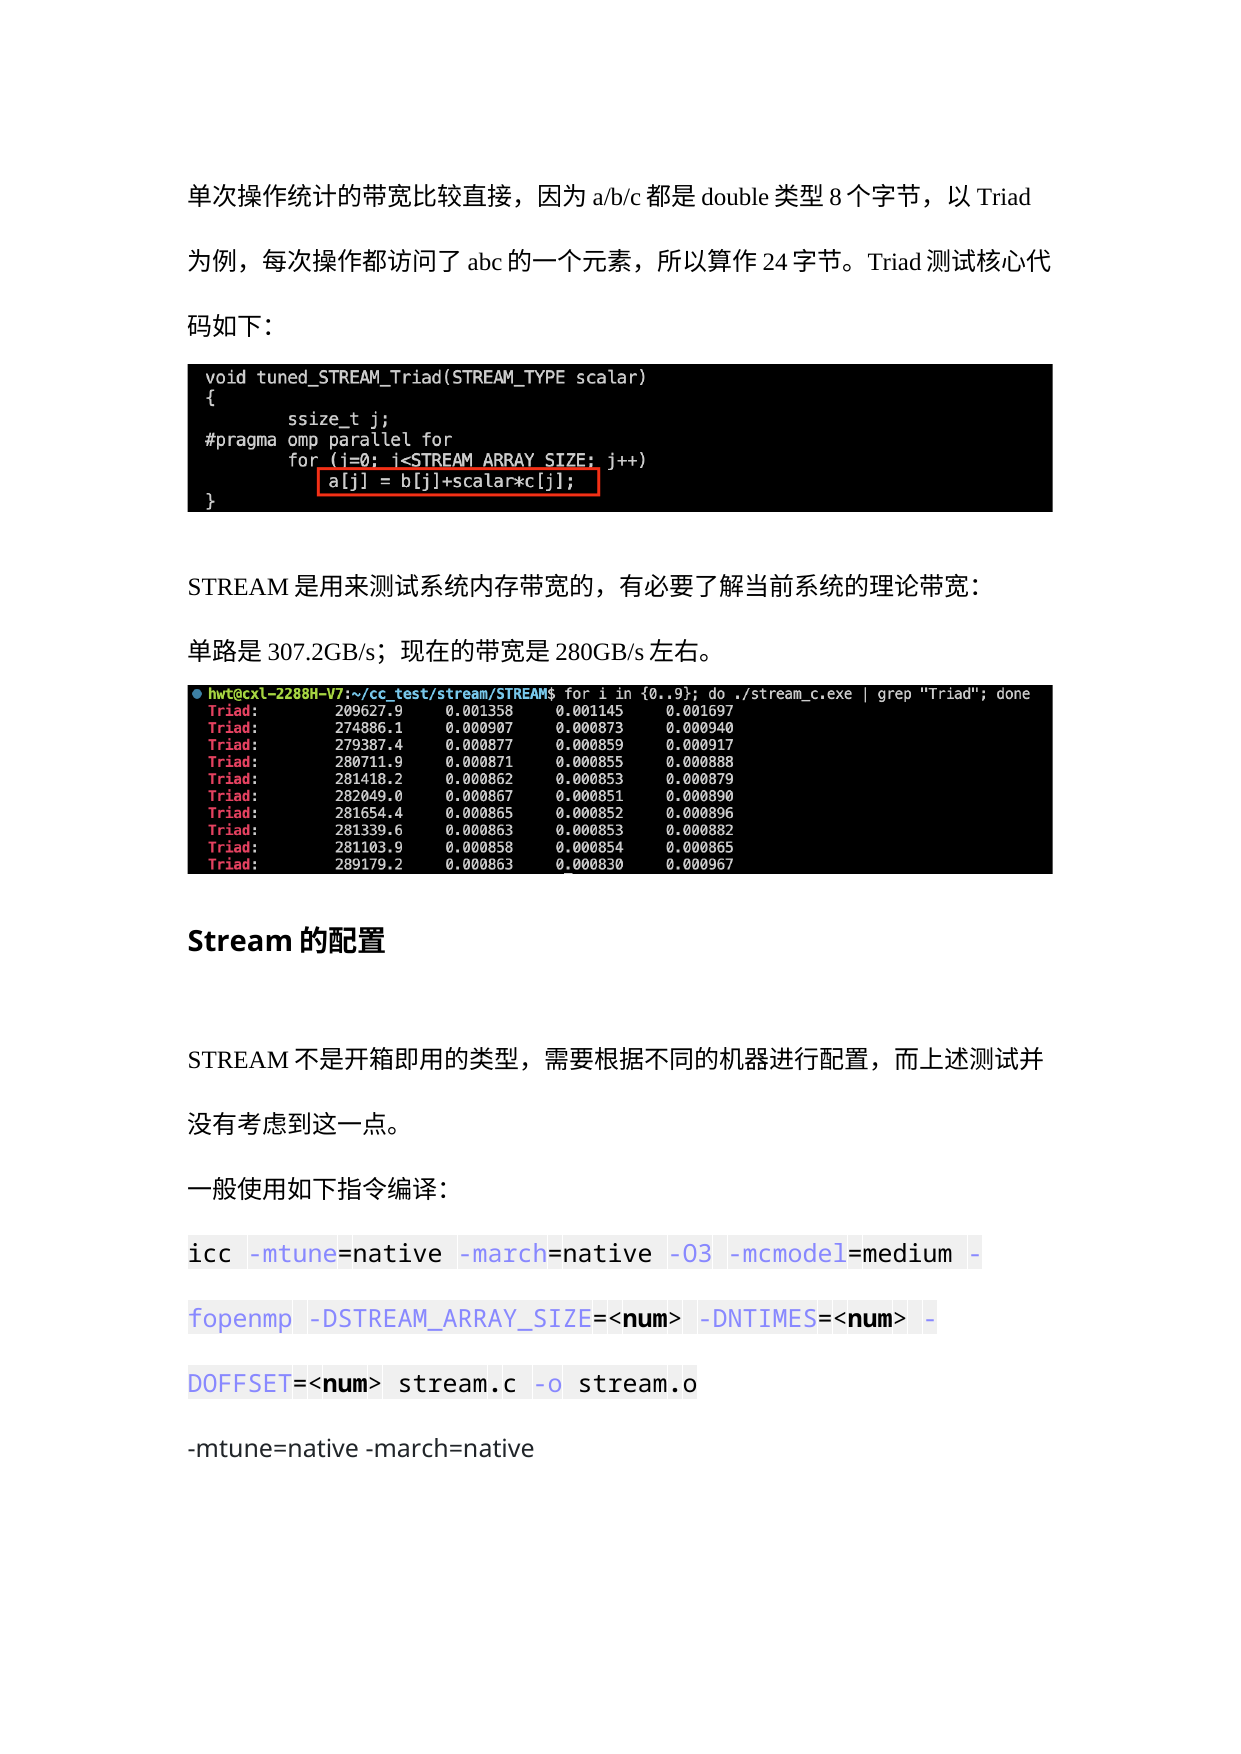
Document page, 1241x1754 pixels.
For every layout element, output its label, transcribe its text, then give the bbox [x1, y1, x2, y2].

text 一般使用如下指令编译： [187, 1155, 1053, 1220]
text STREAM不是开箱即用的类型，需要根据不同的机器进行配置，而上述测试并没有考虑到这一点。 [187, 1025, 1053, 1155]
picture [187, 364, 1053, 512]
text STREAM是用来测试系统内存带宽的，有必要了解当前系统的理论带宽： [187, 552, 1053, 617]
subtitle Stream的配置 [187, 906, 1053, 971]
text -mtune=native -march=native [187, 1415, 1053, 1480]
text 单次操作统计的带宽比较直接，因为a/b/c都是double类型8个字节，以Triad为例，每次操作都访问了abc的一个元素，所以算作24字节。Triad测试核心代码如下： [187, 162, 1053, 357]
text 单路是307.2GB/s；现在的带宽是280GB/s左右。 [187, 617, 1053, 682]
picture [187, 685, 1053, 874]
text icc -mtune=native -march=native -O3 -mcmodel=medium -fopenmp -DSTREAM_ARRAY_SIZE=<num> -DNTIMES=<num> -DOFFSET=<num> stream.c -o stream.o [187, 1220, 1053, 1415]
